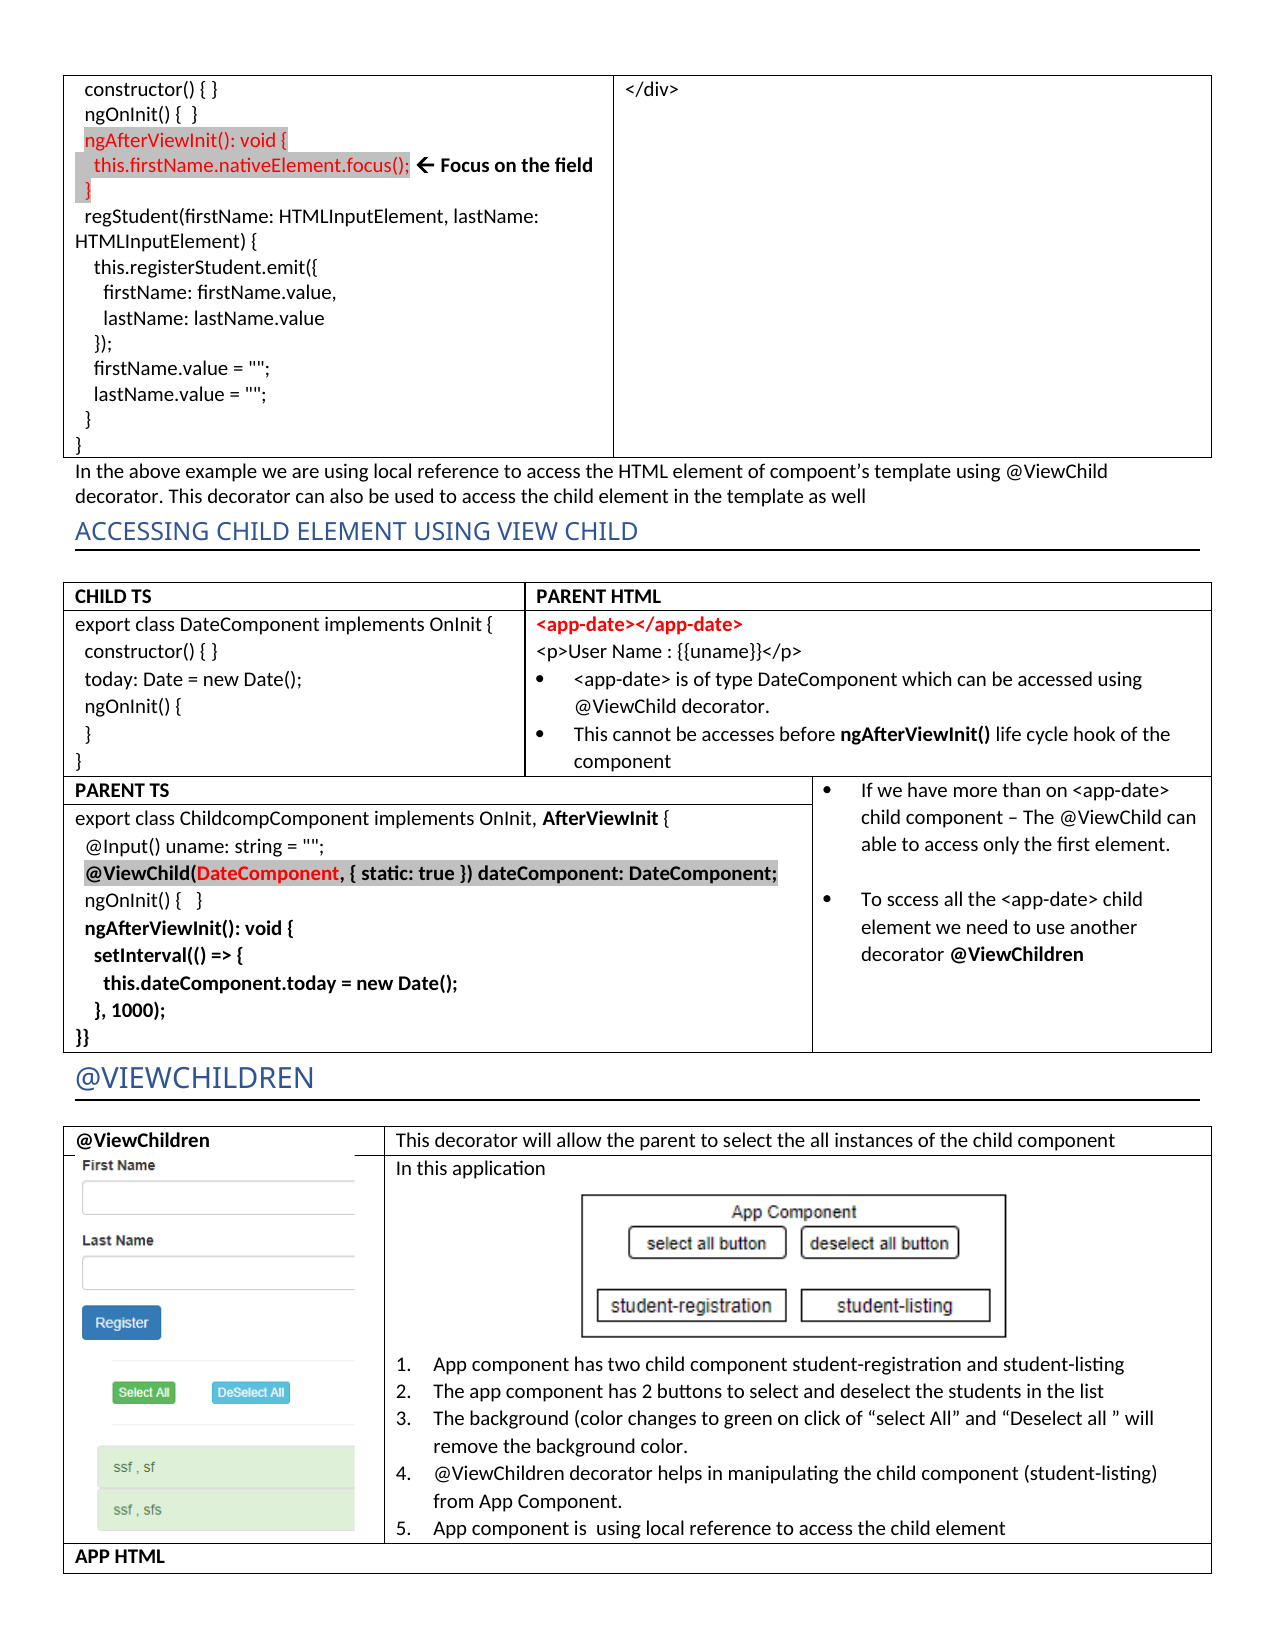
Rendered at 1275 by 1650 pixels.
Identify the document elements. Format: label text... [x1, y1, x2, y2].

picture [75, 1155, 355, 1536]
table_header This decorator will allow the parent to select the all instances of the child component [385, 1127, 1211, 1154]
table_cell PARENT TS [64, 777, 812, 804]
table_cell export class DateComponent implements OnInit { constructor() { } today: Date = new Date(); ngOnInit() { } } [64, 611, 524, 776]
table_cell APP HTML [64, 1544, 1211, 1572]
picture [580, 1183, 1015, 1349]
subtitle @VIEWCHILDREN [75, 1057, 1200, 1099]
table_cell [64, 76, 613, 457]
table_cell In this application App component has two child component student-registration and student-listing The app component has 2 buttons to select and deselect the students in the list The background (color changes to green on click of “select All” and “Deselect all ” will remove the background color. @ViewChildren decorator helps in manipulating the child component (student-listing) from App Component. App component is using local reference to access the child element [385, 1156, 1211, 1543]
table_cell [64, 1156, 384, 1543]
table_cell export class ChildcompComponent implements OnInit, AfterViewInit { @Input() uname: string = ""; @ViewChild(DateComponent, { static: true }) dateComponent: DateComponent; ngOnInit() { } ngAfterViewInit(): void { setInterval(() => { this.dateComponent.today = new Date(); }, 1000); }} [64, 805, 812, 1052]
table_header PARENT HTML [526, 583, 1211, 610]
table_header CHILD TS [64, 583, 524, 610]
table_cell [614, 76, 1211, 457]
text In the above example we are using local reference to access the HTML element of compoent’s template using @ViewChild decorator. This decorator can also be used to access the child element in the template as well [75, 458, 1200, 509]
table_cell If we have more than on <app-date> child component – The @ViewChild can able to access only the first element. To sccess all the <app-date> child element we need to use another decorator @ViewChildren [813, 777, 1211, 1052]
table_header @ViewChildren [64, 1127, 384, 1154]
table_cell <app-date></app-date> <p>User Name : {{uname}}</p> <app-date> is of type DateComponent which can be accessed using @ViewChild decorator. This cannot be accesses before ngAfterViewInit() life cycle hook of the component [526, 611, 1211, 776]
subtitle ACCESSING CHILD ELEMENT USING VIEW CHILD [75, 513, 1200, 549]
